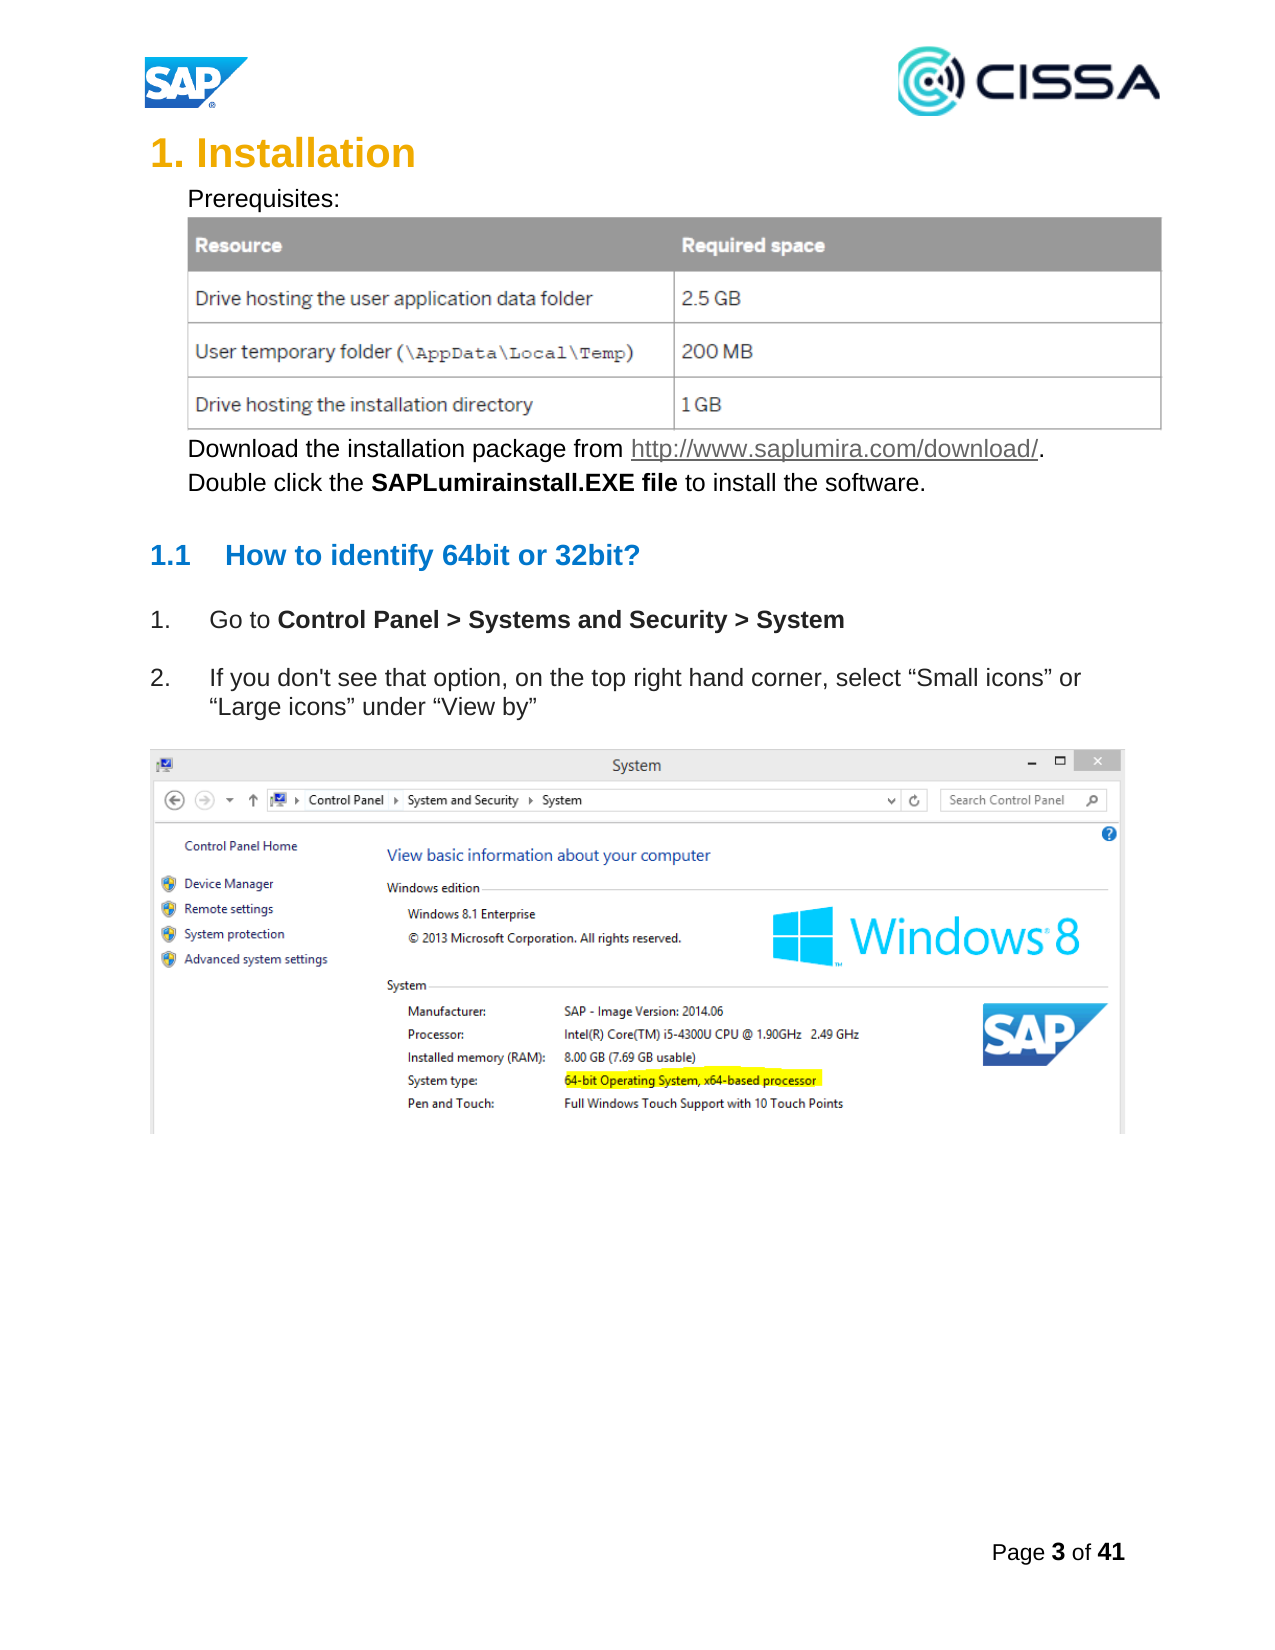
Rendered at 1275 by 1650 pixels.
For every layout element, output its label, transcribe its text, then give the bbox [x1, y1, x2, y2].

picture [893, 46, 1160, 116]
text 1. Go to Control Panel > Systems and Security > System [150, 605, 1125, 634]
text Double click the SAPLumirainstall.EXE file to install the software. [187, 467, 1125, 496]
picture [187, 216, 1163, 431]
picture [150, 749, 1125, 1134]
subtitle 1. Installation [150, 128, 1125, 176]
text Download the installation package from http://www.saplumira.com/download/. [187, 434, 1125, 463]
text 2. If you don't see that option, on the top right hand corner, select “Small icons” or “Large icons” under “View by” [150, 663, 1125, 721]
picture [144, 60, 248, 108]
text Prerequisites: [187, 183, 1125, 212]
subtitle 1.1 How to identify 64bit or 32bit? [150, 538, 1125, 571]
